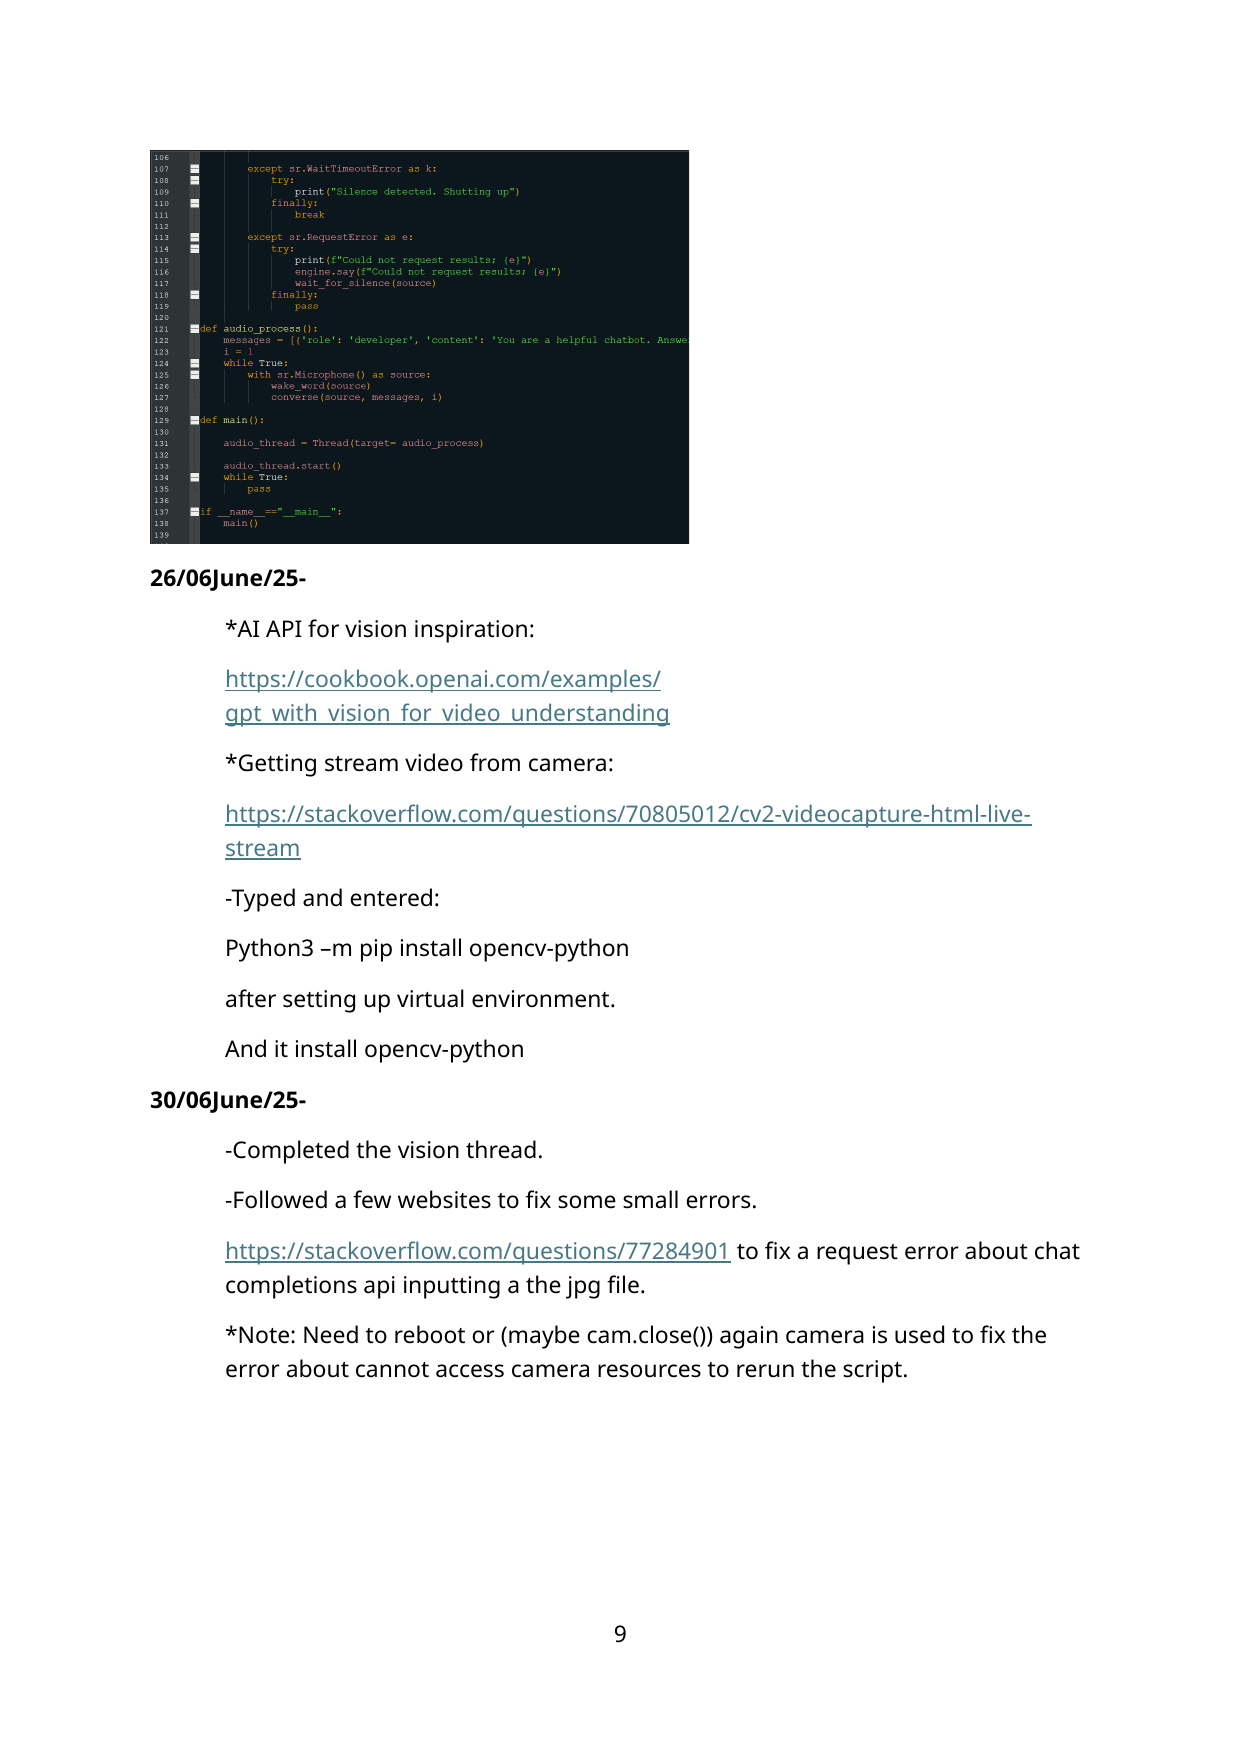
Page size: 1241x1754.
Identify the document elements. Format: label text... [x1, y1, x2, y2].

text *Getting stream video from camera: [225, 747, 1090, 779]
text 30/06June/25- [150, 1084, 1090, 1115]
text Python3 –m pip install opencv-python [225, 932, 1090, 964]
text *Note: Need to reboot or (maybe cam.close()) again camera is used to fix the error about cannot access camera resources to rerun the script. [225, 1319, 1090, 1384]
text -Typed and entered: [225, 882, 1090, 913]
text https://cookbook.openai.com/examples/gpt_with_vision_for_video_understanding [225, 663, 1090, 728]
text -Followed a few websites to fix some small errors. [150, 1184, 1090, 1216]
text after setting up virtual environment. [225, 983, 1090, 1014]
text And it install opencv-python [225, 1033, 1090, 1064]
picture [150, 150, 690, 544]
text *AI API for vision inspiration: [225, 613, 1090, 644]
text https://stackoverflow.com/questions/70805012/cv2-videocapture-html-live-stream [225, 798, 1090, 863]
text 26/06June/25- [150, 562, 1090, 594]
text -Completed the vision thread. [150, 1134, 1090, 1165]
text https://stackoverflow.com/questions/77284901 to fix a request error about chat completions api inputting a the jpg file. [225, 1235, 1090, 1300]
